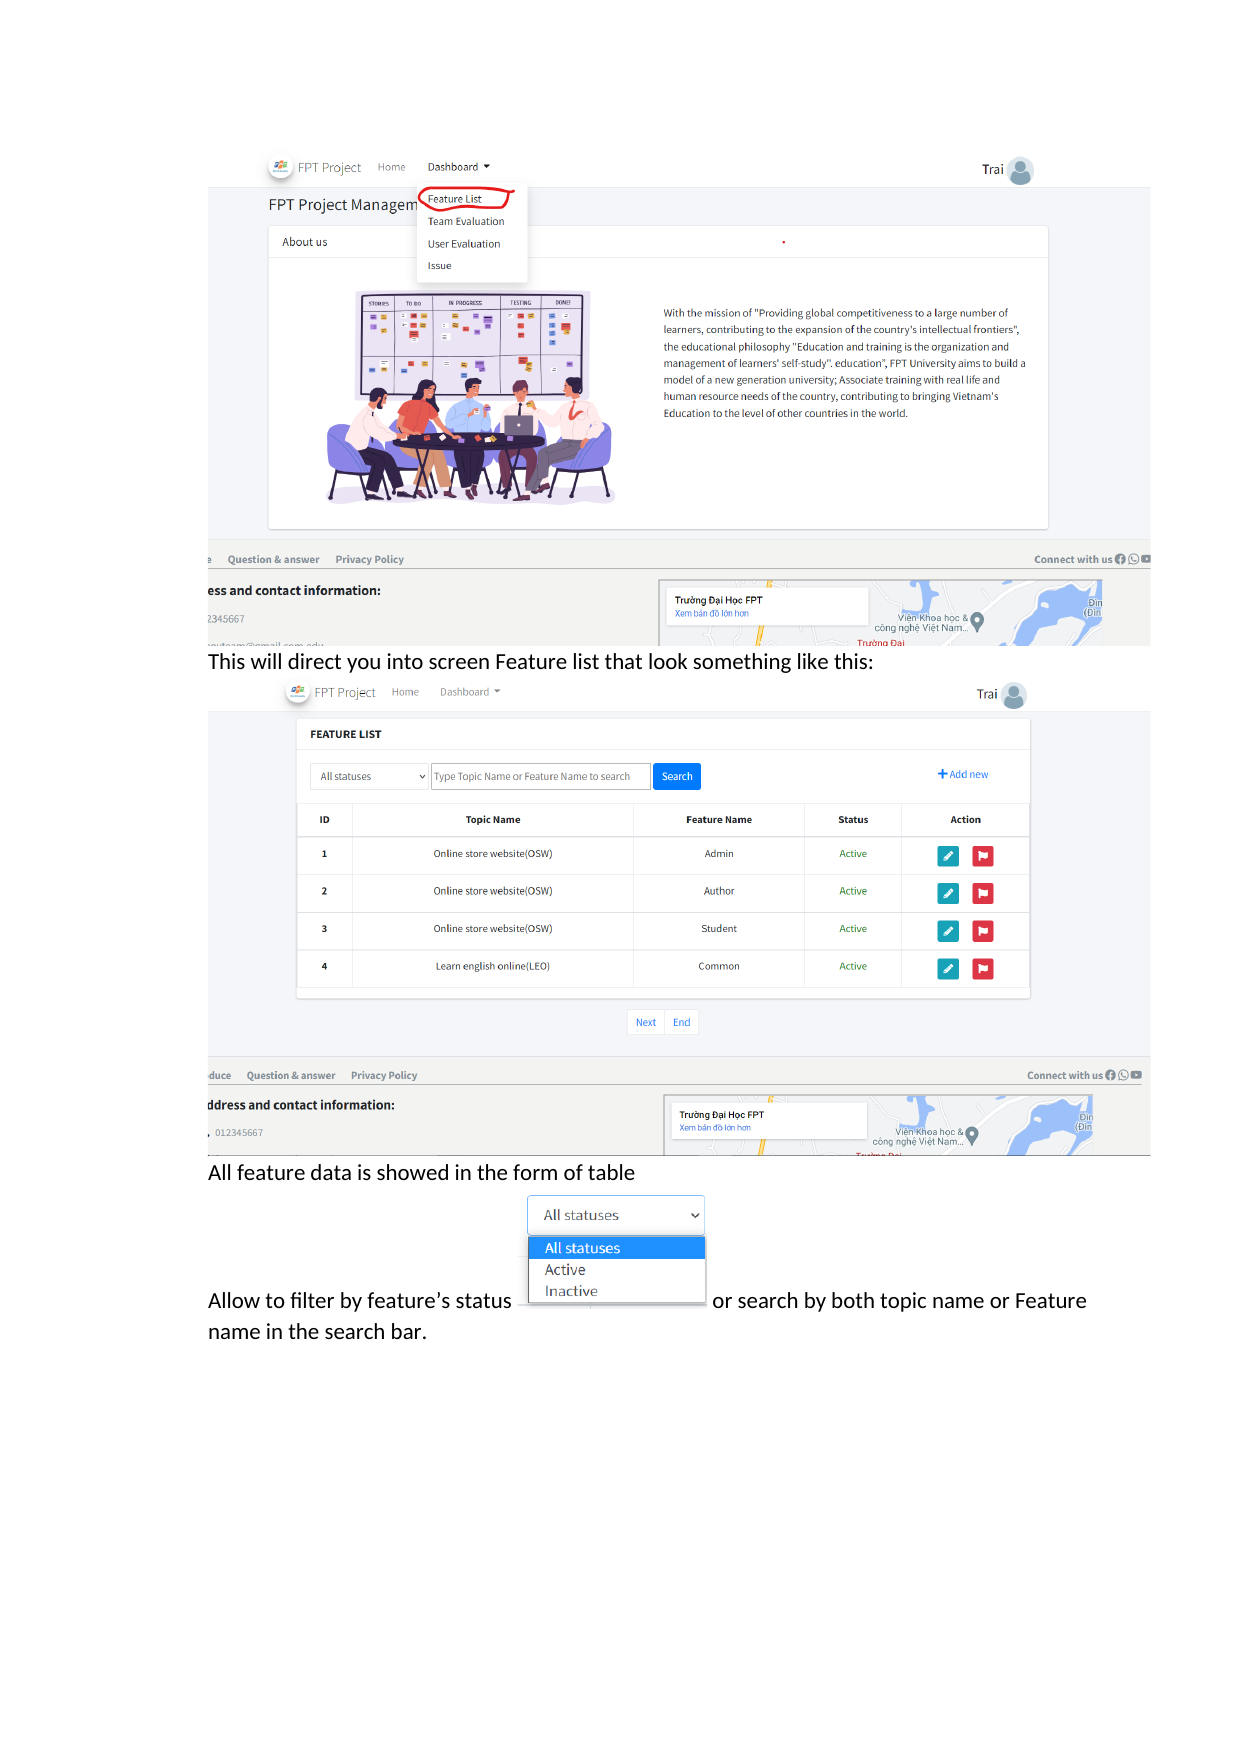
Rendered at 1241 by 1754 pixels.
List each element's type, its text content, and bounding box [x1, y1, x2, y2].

picture [207, 677, 1151, 1156]
picture [517, 1187, 708, 1309]
list All feature data is showed in the form of table [208, 1158, 1093, 1186]
picture [207, 150, 1151, 646]
list Allow to filter by feature’s status or search by both topic name or Feature name in the search bar. [208, 1188, 1093, 1345]
list This will direct you into screen Feature list that look something like this: [208, 647, 1093, 675]
